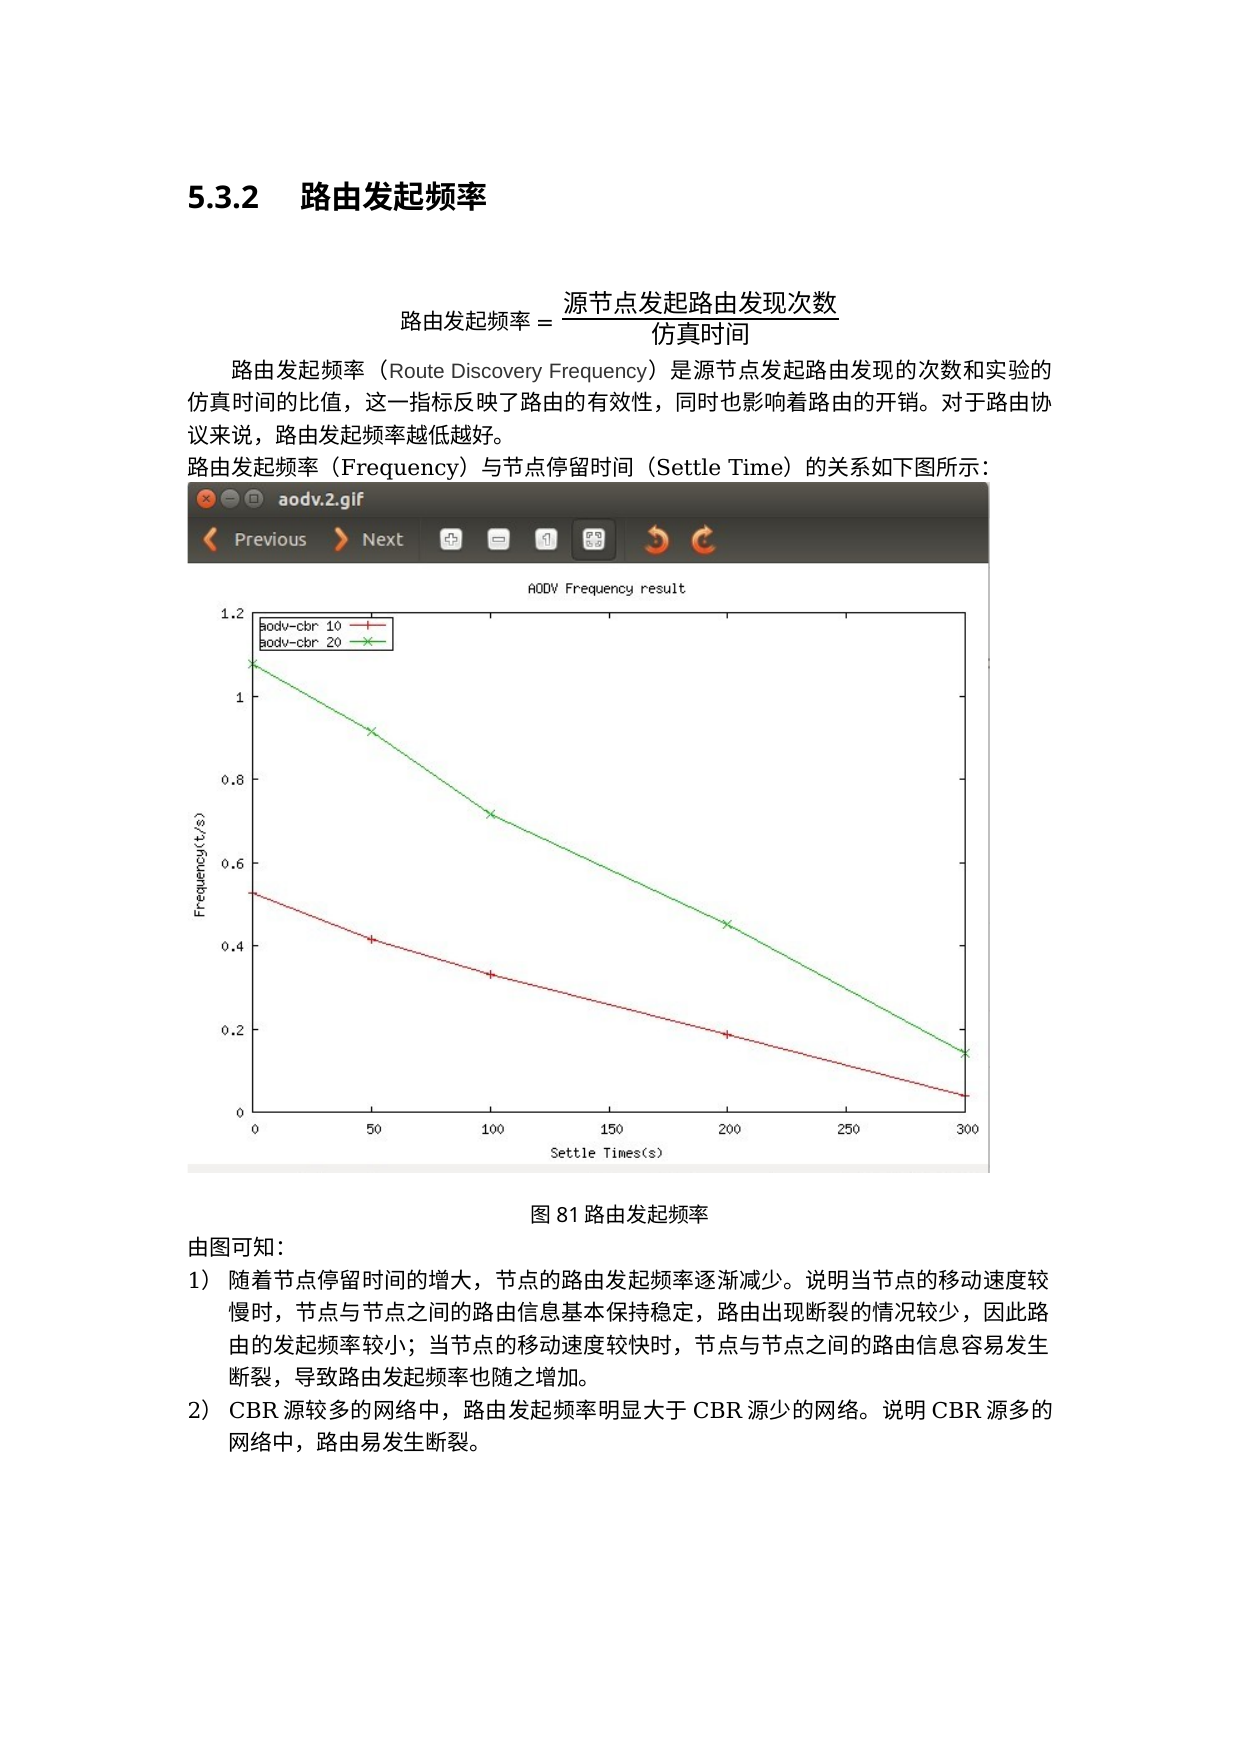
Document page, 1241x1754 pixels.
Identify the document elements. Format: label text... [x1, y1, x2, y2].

text 路由发起频率（Frequency）与节点停留时间（Settle Time）的关系如下图所示： [187, 450, 1053, 482]
picture [187, 482, 990, 1173]
list CBR源较多的网络中，路由发起频率明显大于CBR源少的网络。说明CBR源多的网络中，路由易发生断裂。 [187, 1392, 1053, 1457]
list 随着节点停留时间的增大，节点的路由发起频率逐渐减少。说明当节点的移动速度较慢时，节点与节点之间的路由信息基本保持稳定，路由出现断裂的情况较少，因此路由的发起频率较小；当节点的移动速度较快时，节点与节点之间的路由信息容易发生断裂，导致路由发起频率也随之增加。 [187, 1262, 1053, 1392]
text 图 81 路由发起频率 [187, 1197, 1053, 1230]
subtitle 路由发起频率 [187, 162, 1053, 227]
text 路由发起频率（Route Discovery Frequency）是源节点发起路由发现的次数和实验的仿真时间的比值，这一指标反映了路由的有效性，同时也影响着路由的开销。对于路由协议来说，路由发起频率越低越好。 [187, 352, 1053, 450]
text 由图可知： [187, 1230, 1053, 1262]
text 路由发起频率 = [187, 287, 1053, 352]
